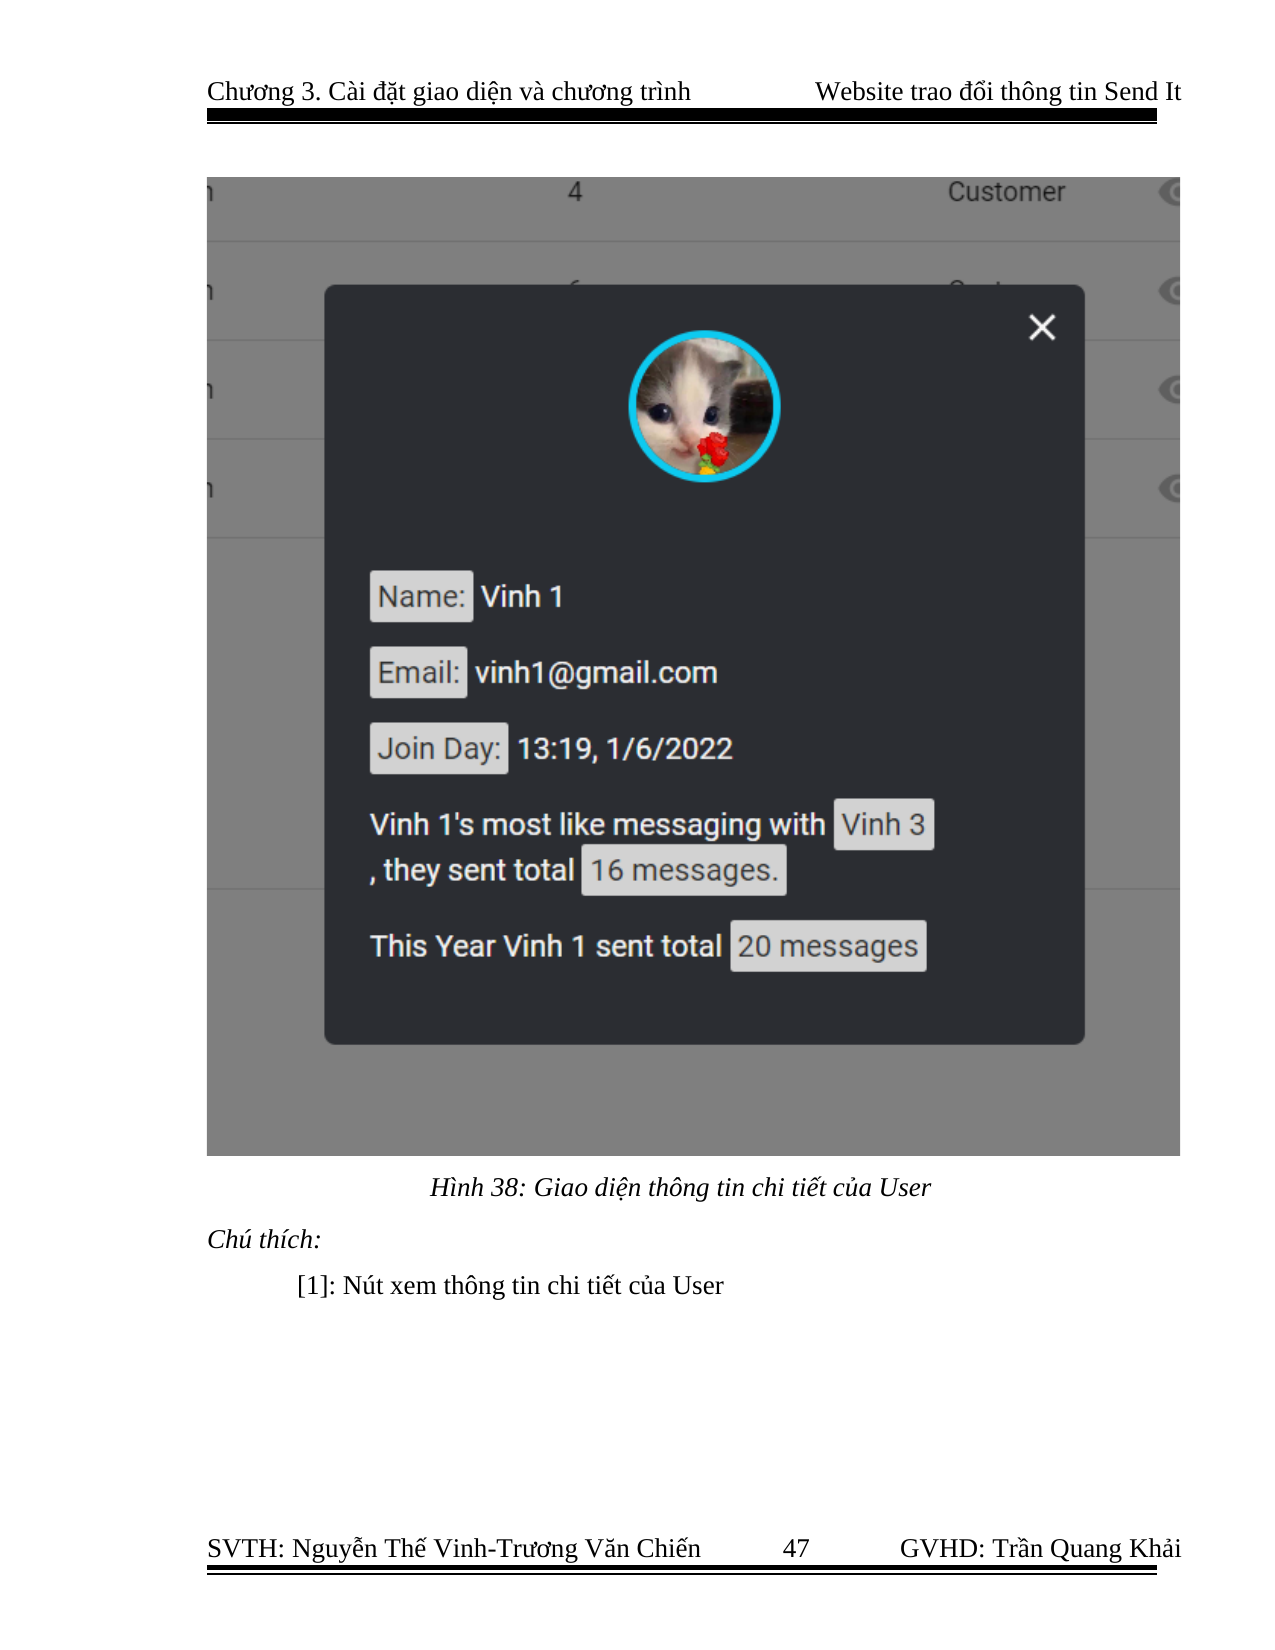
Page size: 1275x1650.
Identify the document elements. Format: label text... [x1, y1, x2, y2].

text Hình 38: Giao diện thông tin chi tiết của User [207, 1171, 1157, 1202]
text [1]: Nút xem thông tin chi tiết của User [207, 1269, 1157, 1301]
picture [206, 177, 1181, 1156]
text Chú thích: [207, 1223, 1157, 1254]
